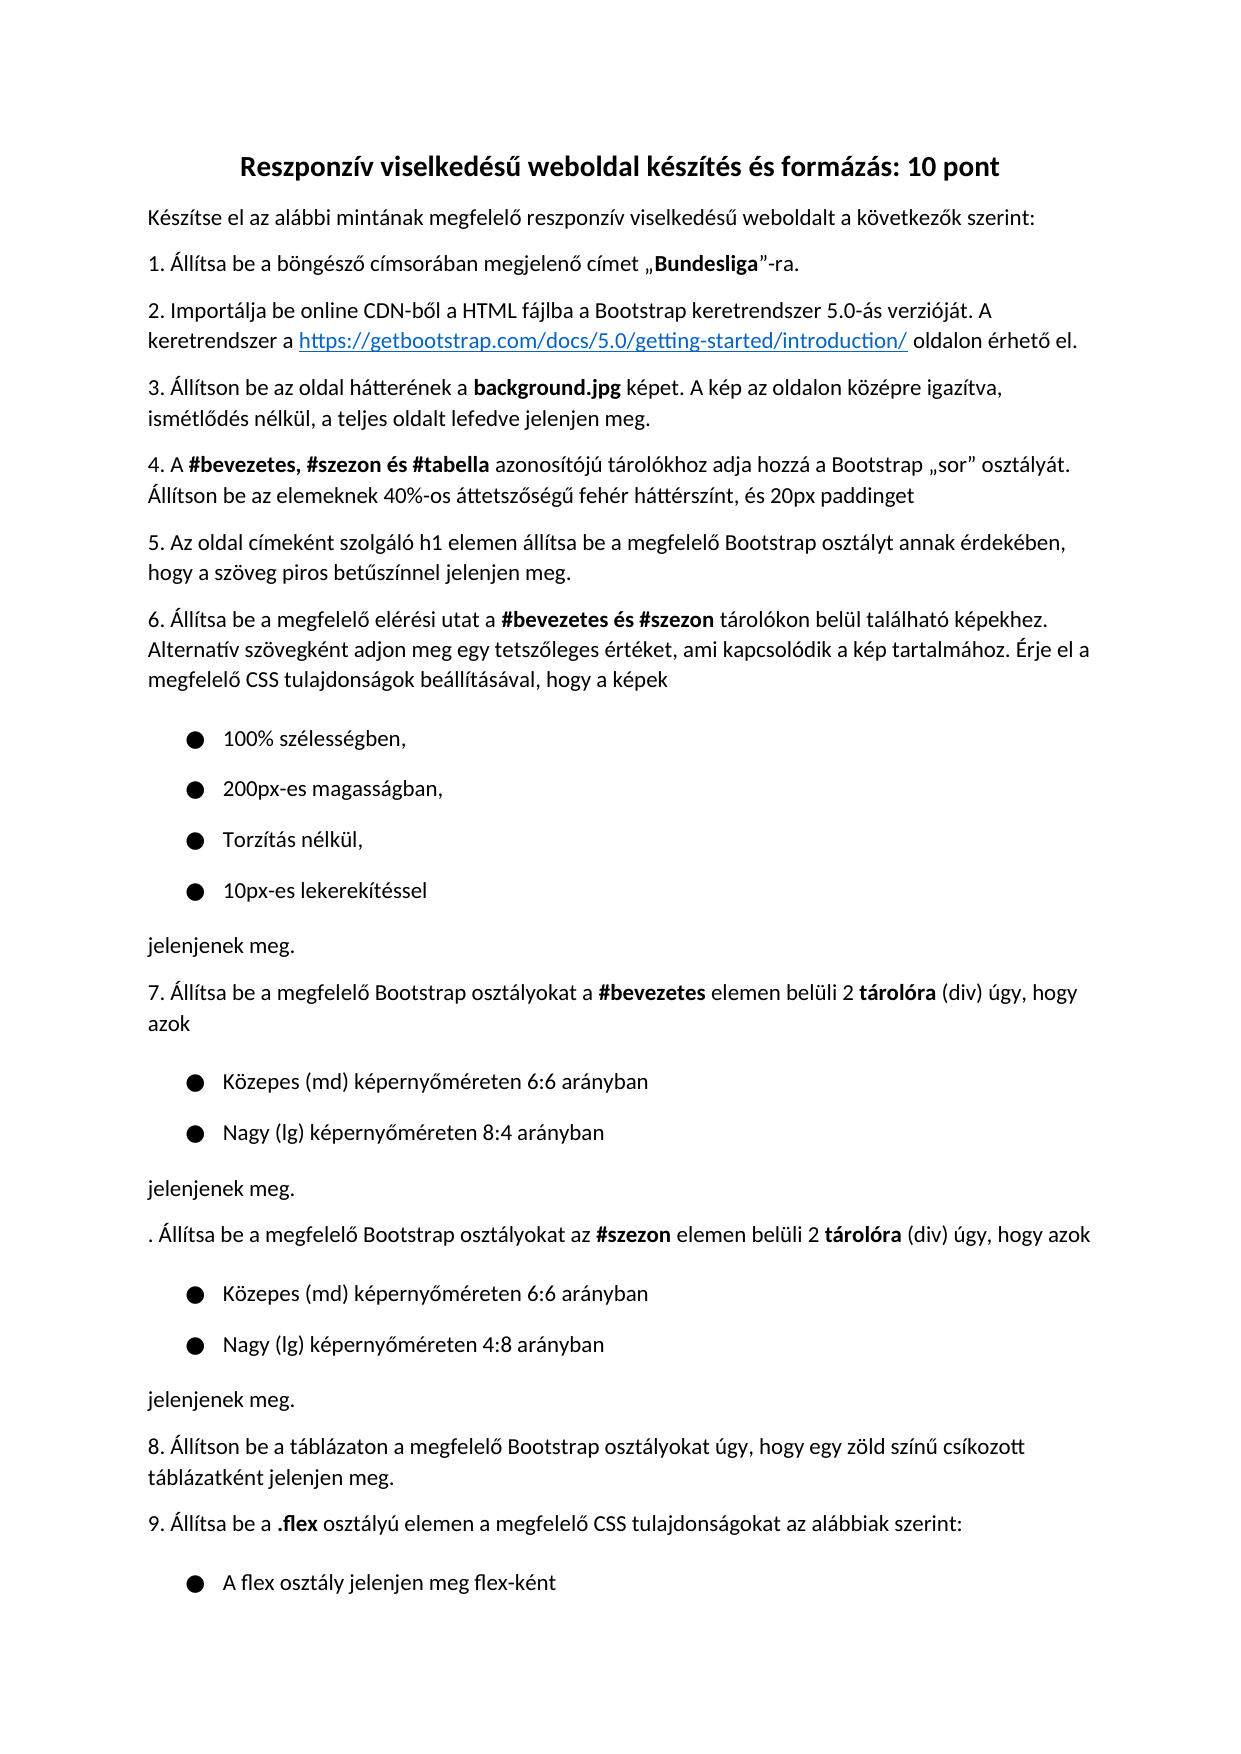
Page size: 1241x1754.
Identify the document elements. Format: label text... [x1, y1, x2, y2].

list 10px-es lekerekítéssel [185, 864, 1093, 911]
text Készítse el az alábbi mintának megfelelő reszponzív viselkedésű weboldalt a következők szerint: [148, 203, 1093, 231]
text 9. Állítsa be a .flex osztályú elemen a megfelelő CSS tulajdonságokat az alábbiak szerint: [148, 1509, 1093, 1538]
list A flex osztály jelenjen meg flex-ként [185, 1556, 1093, 1603]
list 100% szélességben, [185, 712, 1093, 759]
text 4. A #bevezetes, #szezon és #tabella azonosítójú tárolókhoz adja hozzá a Bootstrap „sor” osztályát. Állítson be az elemeknek 40%-os áttetszőségű fehér háttérszínt, és 20px paddinget [148, 451, 1093, 509]
list 200px-es magasságban, [185, 763, 1093, 810]
text 3. Állítson be az oldal hátterének a background.jpg képet. A kép az oldalon középre igazítva, ismétlődés nélkül, a teljes oldalt lefedve jelenjen meg. [148, 373, 1093, 432]
list Közepes (md) képernyőméreten 6:6 arányban [185, 1056, 1093, 1103]
text 8. Állítson be a táblázaton a megfelelő Bootstrap osztályokat úgy, hogy egy zöld színű csíkozott táblázatként jelenjen meg. [148, 1432, 1093, 1491]
list Nagy (lg) képernyőméreten 4:8 arányban [185, 1318, 1093, 1365]
text jelenjenek meg. [148, 1174, 1093, 1202]
text jelenjenek meg. [148, 932, 1093, 960]
text Reszponzív viselkedésű weboldal készítés és formázás: 10 pont [148, 148, 1093, 183]
text 2. Importálja be online CDN-ből a HTML fájlba a Bootstrap keretrendszer 5.0-ás verzióját. A keretrendszer a https://getbootstrap.com/docs/5.0/getting-started/introduction/ oldalon érhető el. [148, 296, 1093, 355]
text jelenjenek meg. [148, 1386, 1093, 1414]
list Közepes (md) képernyőméreten 6:6 arányban [185, 1267, 1093, 1314]
list Nagy (lg) képernyőméreten 8:4 arányban [185, 1106, 1093, 1153]
text . Állítsa be a megfelelő Bootstrap osztályokat az #szezon elemen belüli 2 tárolóra (div) úgy, hogy azok [148, 1221, 1093, 1249]
list Torzítás nélkül, [185, 813, 1093, 861]
text 7. Állítsa be a megfelelő Bootstrap osztályokat a #bevezetes elemen belüli 2 tárolóra (div) úgy, hogy azok [148, 978, 1093, 1037]
text 5. Az oldal címeként szolgáló h1 elemen állítsa be a megfelelő Bootstrap osztályt annak érdekében, hogy a szöveg piros betűszínnel jelenjen meg. [148, 528, 1093, 586]
text 1. Állítsa be a böngésző címsorában megjelenő címet „Bundesliga”-ra. [148, 249, 1093, 278]
text 6. Állítsa be a megfelelő elérési utat a #bevezetes és #szezon tárolókon belül található képekhez. Alternatív szövegként adjon meg egy tetszőleges értéket, ami kapcsolódik a kép tartalmához. Érje el a megfelelő CSS tulajdonságok beállításával, hogy a képek [148, 605, 1093, 693]
